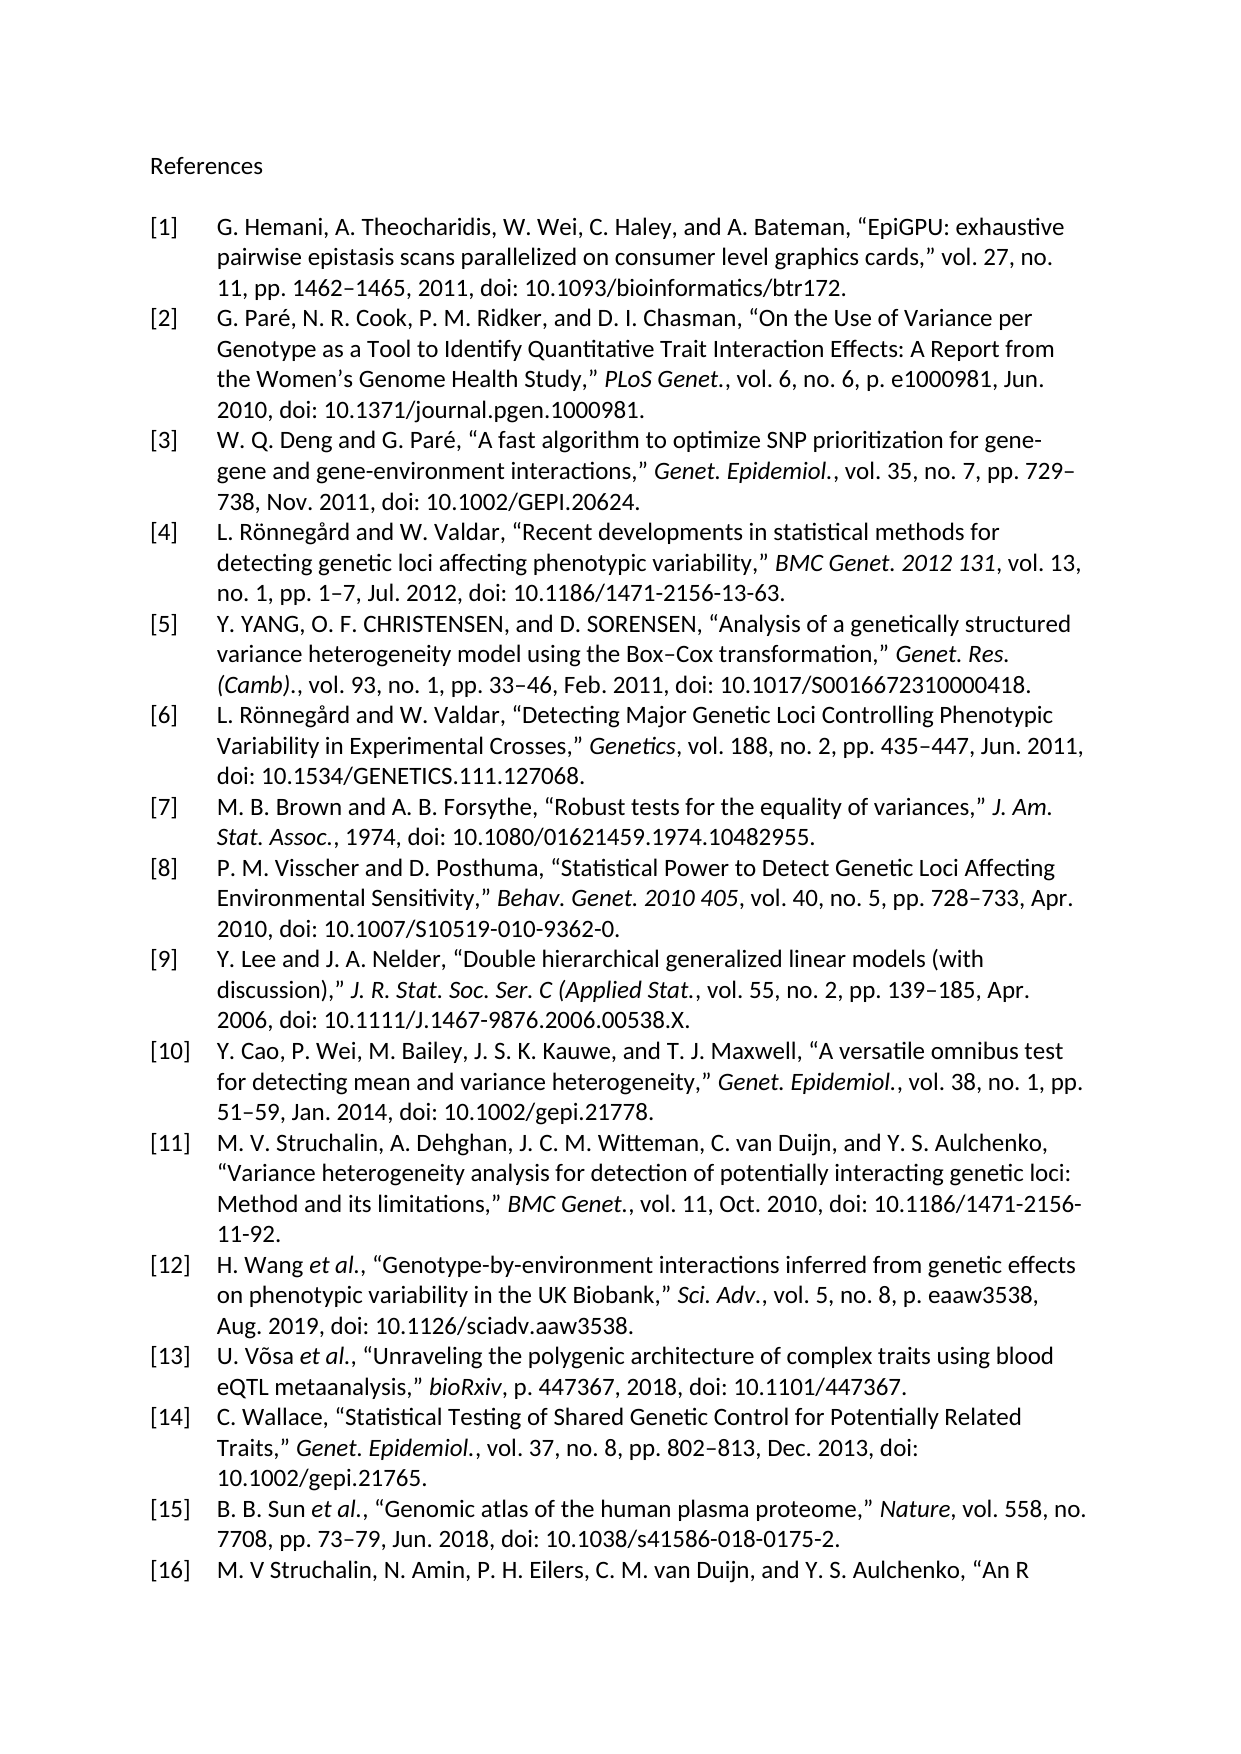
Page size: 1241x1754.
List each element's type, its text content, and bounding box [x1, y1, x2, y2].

text [15] B. B. Sun et al., “Genomic atlas of the human plasma proteome,” Nature, vol. 558, no. 7708, pp. 73–79, Jun. 2018, doi: 10.1038/s41586-018-0175-2. [150, 1493, 1090, 1554]
text [10] Y. Cao, P. Wei, M. Bailey, J. S. K. Kauwe, and T. J. Maxwell, “A versatile omnibus test for detecting mean and variance heterogeneity,” Genet. Epidemiol., vol. 38, no. 1, pp. 51–59, Jan. 2014, doi: 10.1002/gepi.21778. [150, 1035, 1090, 1127]
text [3] W. Q. Deng and G. Paré, “A fast algorithm to optimize SNP prioritization for gene-gene and gene-environment interactions,” Genet. Epidemiol., vol. 35, no. 7, pp. 729–738, Nov. 2011, doi: 10.1002/GEPI.20624. [150, 425, 1090, 516]
text [6] L. Rönnegård and W. Valdar, “Detecting Major Genetic Loci Controlling Phenotypic Variability in Experimental Crosses,” Genetics, vol. 188, no. 2, pp. 435–447, Jun. 2011, doi: 10.1534/GENETICS.111.127068. [150, 699, 1090, 791]
text [1] G. Hemani, A. Theocharidis, W. Wei, C. Haley, and A. Bateman, “EpiGPU: exhaustive pairwise epistasis scans parallelized on consumer level graphics cards,” vol. 27, no. 11, pp. 1462–1465, 2011, doi: 10.1093/bioinformatics/btr172. [150, 211, 1090, 303]
text References [150, 150, 1090, 181]
text [11] M. V. Struchalin, A. Dehghan, J. C. M. Witteman, C. van Duijn, and Y. S. Aulchenko, “Variance heterogeneity analysis for detection of potentially interacting genetic loci: Method and its limitations,” BMC Genet., vol. 11, Oct. 2010, doi: 10.1186/1471-2156-11-92. [150, 1127, 1090, 1249]
text [14] C. Wallace, “Statistical Testing of Shared Genetic Control for Potentially Related Traits,” Genet. Epidemiol., vol. 37, no. 8, pp. 802–813, Dec. 2013, doi: 10.1002/gepi.21765. [150, 1401, 1090, 1493]
text [12] H. Wang et al., “Genotype-by-environment interactions inferred from genetic effects on phenotypic variability in the UK Biobank,” Sci. Adv., vol. 5, no. 8, p. eaaw3538, Aug. 2019, doi: 10.1126/sciadv.aaw3538. [150, 1249, 1090, 1340]
text [13] U. Võsa et al., “Unraveling the polygenic architecture of complex traits using blood eQTL metaanalysis,” bioRxiv, p. 447367, 2018, doi: 10.1101/447367. [150, 1340, 1090, 1401]
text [150, 1554, 1090, 1584]
text [8] P. M. Visscher and D. Posthuma, “Statistical Power to Detect Genetic Loci Affecting Environmental Sensitivity,” Behav. Genet. 2010 405, vol. 40, no. 5, pp. 728–733, Apr. 2010, doi: 10.1007/S10519-010-9362-0. [150, 852, 1090, 943]
text [7] M. B. Brown and A. B. Forsythe, “Robust tests for the equality of variances,” J. Am. Stat. Assoc., 1974, doi: 10.1080/01621459.1974.10482955. [150, 791, 1090, 852]
text [2] G. Paré, N. R. Cook, P. M. Ridker, and D. I. Chasman, “On the Use of Variance per Genotype as a Tool to Identify Quantitative Trait Interaction Effects: A Report from the Women’s Genome Health Study,” PLoS Genet., vol. 6, no. 6, p. e1000981, Jun. 2010, doi: 10.1371/journal.pgen.1000981. [150, 303, 1090, 425]
text [9] Y. Lee and J. A. Nelder, “Double hierarchical generalized linear models (with discussion),” J. R. Stat. Soc. Ser. C (Applied Stat., vol. 55, no. 2, pp. 139–185, Apr. 2006, doi: 10.1111/J.1467-9876.2006.00538.X. [150, 943, 1090, 1035]
text [5] Y. YANG, O. F. CHRISTENSEN, and D. SORENSEN, “Analysis of a genetically structured variance heterogeneity model using the Box–Cox transformation,” Genet. Res. (Camb)., vol. 93, no. 1, pp. 33–46, Feb. 2011, doi: 10.1017/S0016672310000418. [150, 608, 1090, 699]
text [4] L. Rönnegård and W. Valdar, “Recent developments in statistical methods for detecting genetic loci affecting phenotypic variability,” BMC Genet. 2012 131, vol. 13, no. 1, pp. 1–7, Jul. 2012, doi: 10.1186/1471-2156-13-63. [150, 516, 1090, 608]
